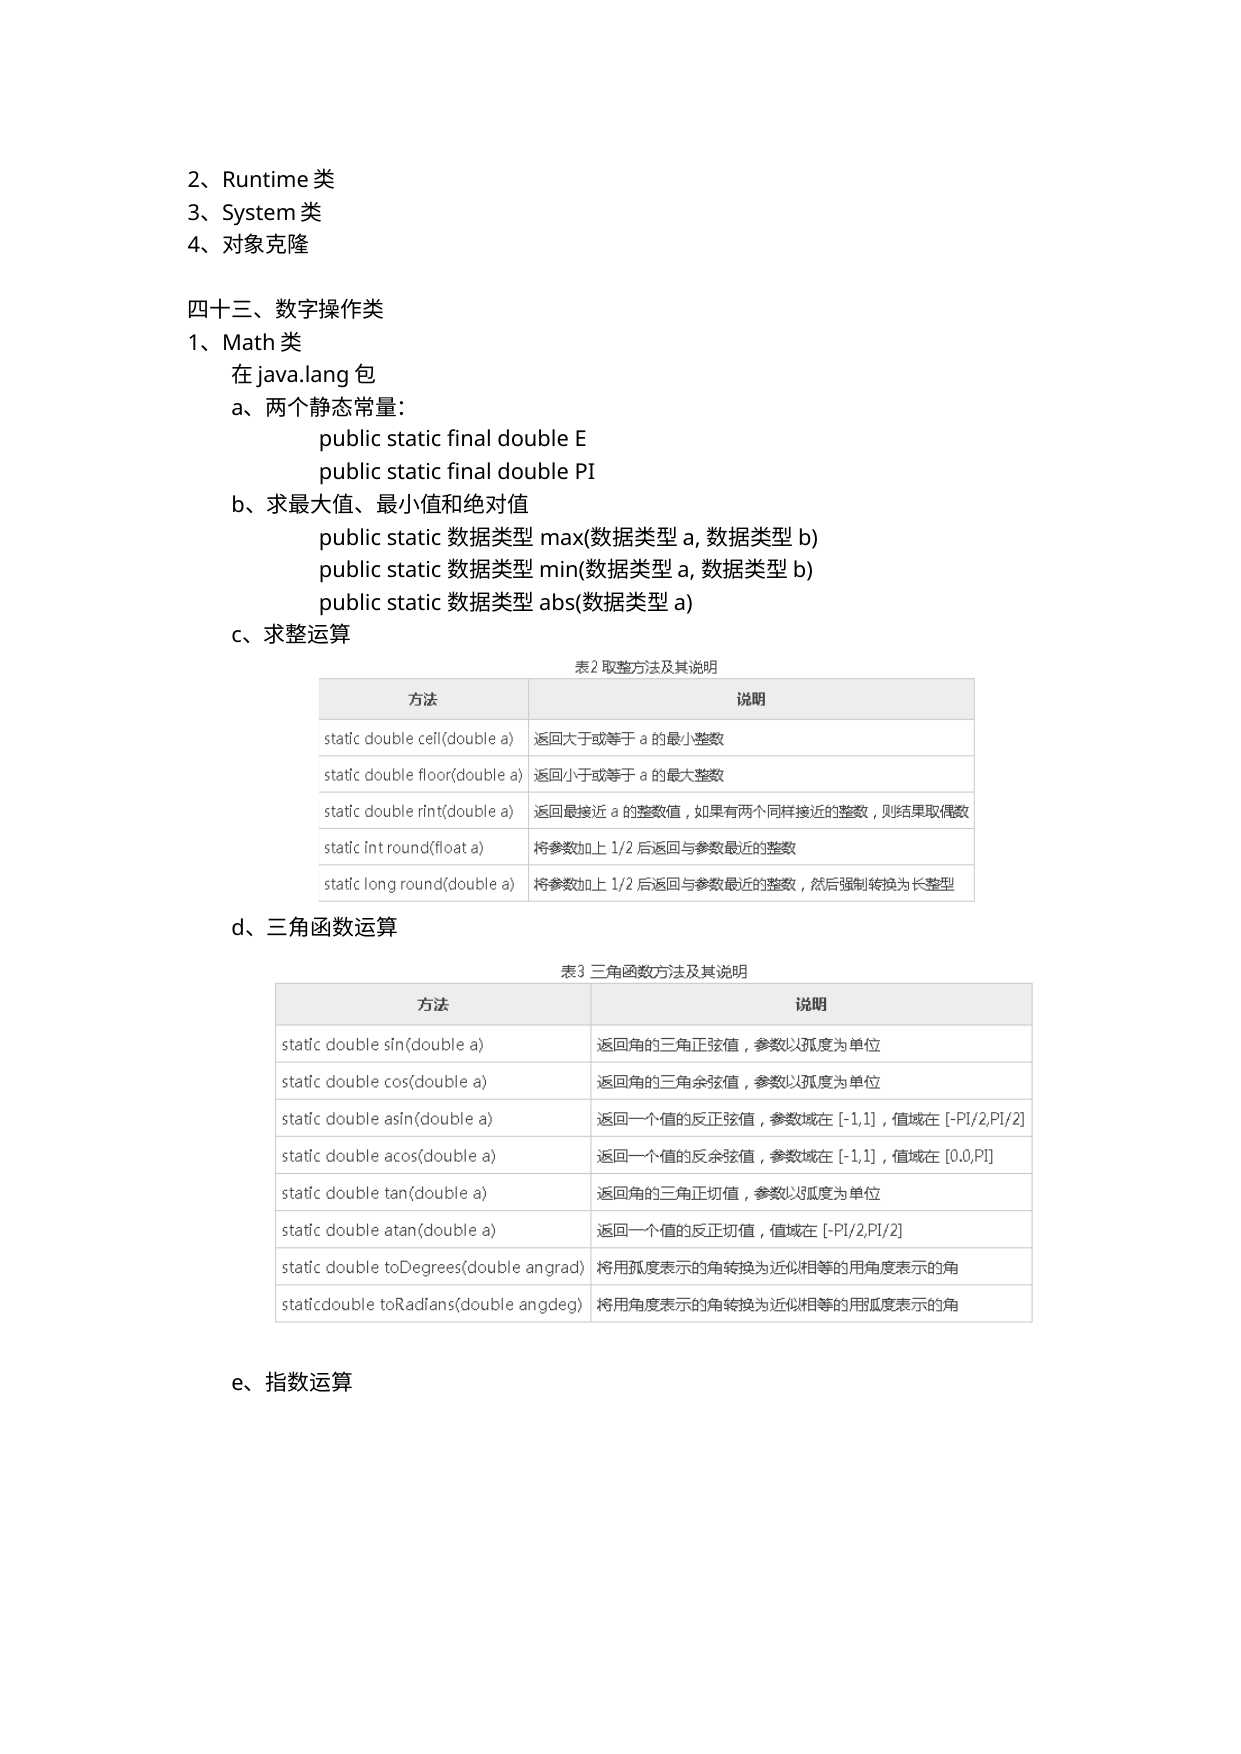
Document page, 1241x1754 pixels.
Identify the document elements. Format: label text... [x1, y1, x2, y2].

text 3、System类 [187, 194, 1053, 227]
text 四十三、数字操作类 [187, 292, 1053, 324]
text public static 数据类型 max(数据类型a, 数据类型b) [187, 519, 1053, 552]
text d、三角函数运算 [187, 909, 1053, 942]
text 在java.lang包 [187, 357, 1053, 389]
text c、求整运算 [187, 617, 1053, 649]
text public static final double PI [275, 454, 1053, 487]
text b、求最大值、最小值和绝对值 [187, 487, 1053, 519]
text a、两个静态常量： [187, 389, 1053, 422]
text public static final double E [275, 422, 1053, 454]
text 2、Runtime类 [187, 162, 1053, 194]
text public static 数据类型abs(数据类型a) [187, 584, 1053, 617]
picture [318, 655, 979, 904]
text public static 数据类型min(数据类型a, 数据类型b) [187, 552, 1053, 584]
picture [275, 948, 1035, 1326]
text 1、Math类 [187, 324, 1053, 357]
text e、指数运算 [187, 1364, 1053, 1397]
text 4、对象克隆 [187, 227, 1053, 259]
